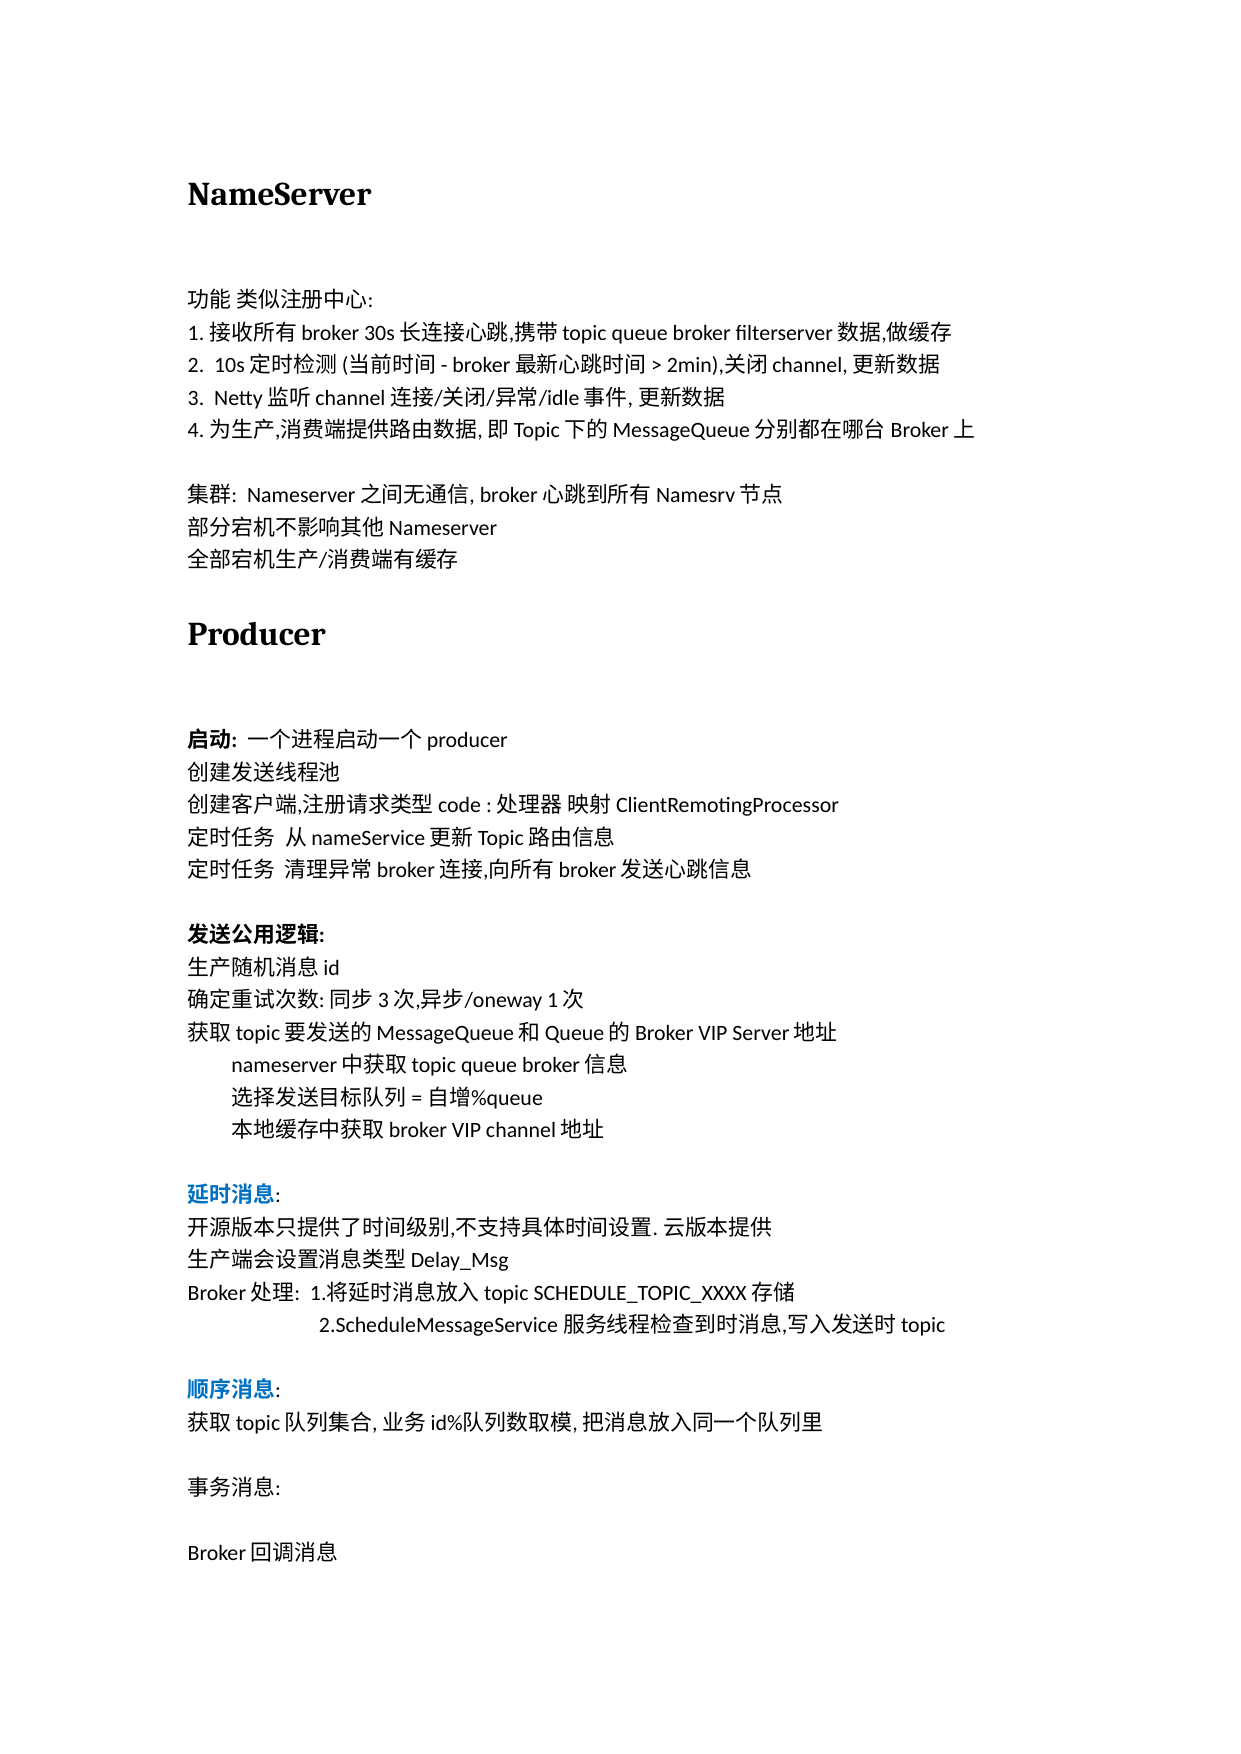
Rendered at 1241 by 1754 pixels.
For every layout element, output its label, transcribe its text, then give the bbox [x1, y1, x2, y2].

text 启动: 一个进程启动一个producer [187, 722, 1053, 754]
text 开源版本只提供了时间级别,不支持具体时间设置. 云版本提供 [187, 1209, 1053, 1242]
text 创建客户端,注册请求类型code : 处理器 映射 ClientRemotingProcessor [187, 787, 1053, 819]
text 部分宕机不影响其他Nameserver [187, 509, 1053, 542]
text 选择发送目标队列 = 自增%queue [187, 1079, 1053, 1112]
text Broker处理: 1.将延时消息放入topic SCHEDULE_TOPIC_XXXX存储 [187, 1274, 1053, 1307]
text 创建发送线程池 [187, 754, 1053, 787]
text 发送公用逻辑: [187, 917, 1053, 949]
text 获取topic要发送的MessageQueue和Queue的Broker VIP Server地址 [187, 1014, 1053, 1047]
text 定时任务 清理异常broker连接,向所有broker发送心跳信息 [187, 852, 1053, 884]
text 确定重试次数: 同步3次,异步/oneway 1次 [187, 982, 1053, 1014]
text 事务消息: [187, 1469, 1053, 1502]
subtitle NameServer [187, 162, 1053, 227]
text Broker回调消息 [187, 1534, 1053, 1567]
text 2.ScheduleMessageService 服务线程检查到时消息,写入发送时topic [187, 1307, 1053, 1339]
text 集群: Nameserver之间无通信, broker心跳到所有Namesrv节点 [187, 477, 1053, 509]
text 全部宕机生产/消费端有缓存 [187, 542, 1053, 574]
text 获取topic队列集合, 业务id%队列数取模, 把消息放入同一个队列里 [187, 1404, 1053, 1437]
text 延时消息: [187, 1177, 1053, 1209]
text 2. 10s定时检测 (当前时间 - broker最新心跳时间 > 2min),关闭channel, 更新数据 [187, 347, 1053, 379]
text 生产端会设置消息类型Delay_Msg [187, 1242, 1053, 1274]
text nameserver中获取topic queue broker信息 [187, 1047, 1053, 1079]
subtitle Producer [187, 602, 1053, 667]
text 4. 为生产,消费端提供路由数据, 即Topic下的MessageQueue分别都在哪台 Broker上 [187, 412, 1053, 444]
text 定时任务 从nameService更新Topic路由信息 [187, 819, 1053, 852]
text 本地缓存中获取broker VIP channel地址 [187, 1112, 1053, 1144]
text 顺序消息: [187, 1372, 1053, 1404]
text 生产随机消息id [187, 949, 1053, 982]
text 3. Netty监听channel 连接/关闭/异常/idle事件, 更新数据 [187, 379, 1053, 412]
text 1. 接收所有broker 30s长连接心跳,携带topic queue broker filterserver数据,做缓存 [187, 314, 1053, 347]
text 功能 类似注册中心: [187, 282, 1053, 314]
